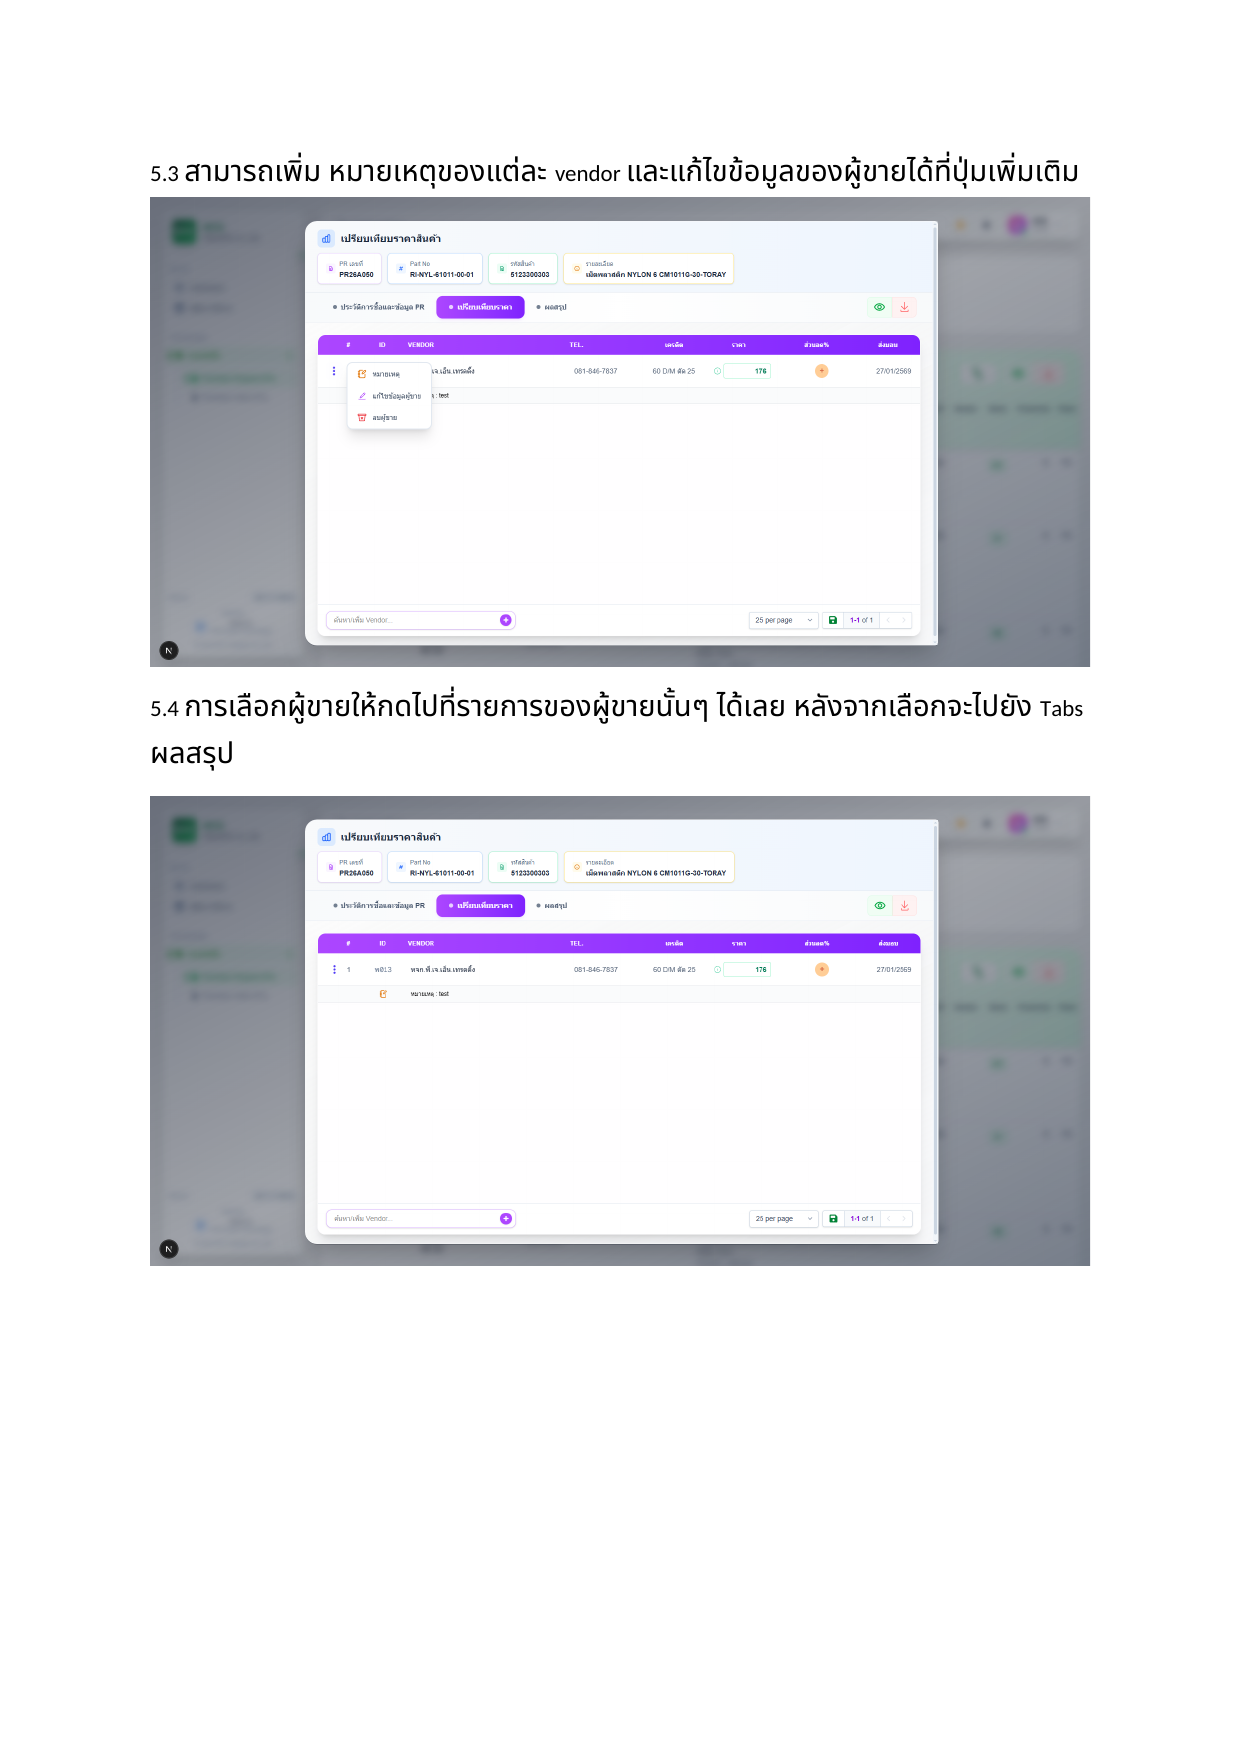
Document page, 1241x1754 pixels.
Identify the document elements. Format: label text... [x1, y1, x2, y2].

picture [150, 796, 1091, 1266]
picture [150, 197, 1091, 667]
text 5.3 สามารถเพิ่ม หมายเหตุของแต่ละ vendor และแก้ไขข้อมูลของผู้ขายได้ที่ปุ่มเพิ่มเติม [150, 150, 1090, 197]
text 5.4 การเลือกผู้ขายให้กดไปที่รายการของผู้ขายนั้นๆ ได้เลย หลังจากเลือกจะไปยัง Tabs ผลสรุป [150, 685, 1090, 777]
